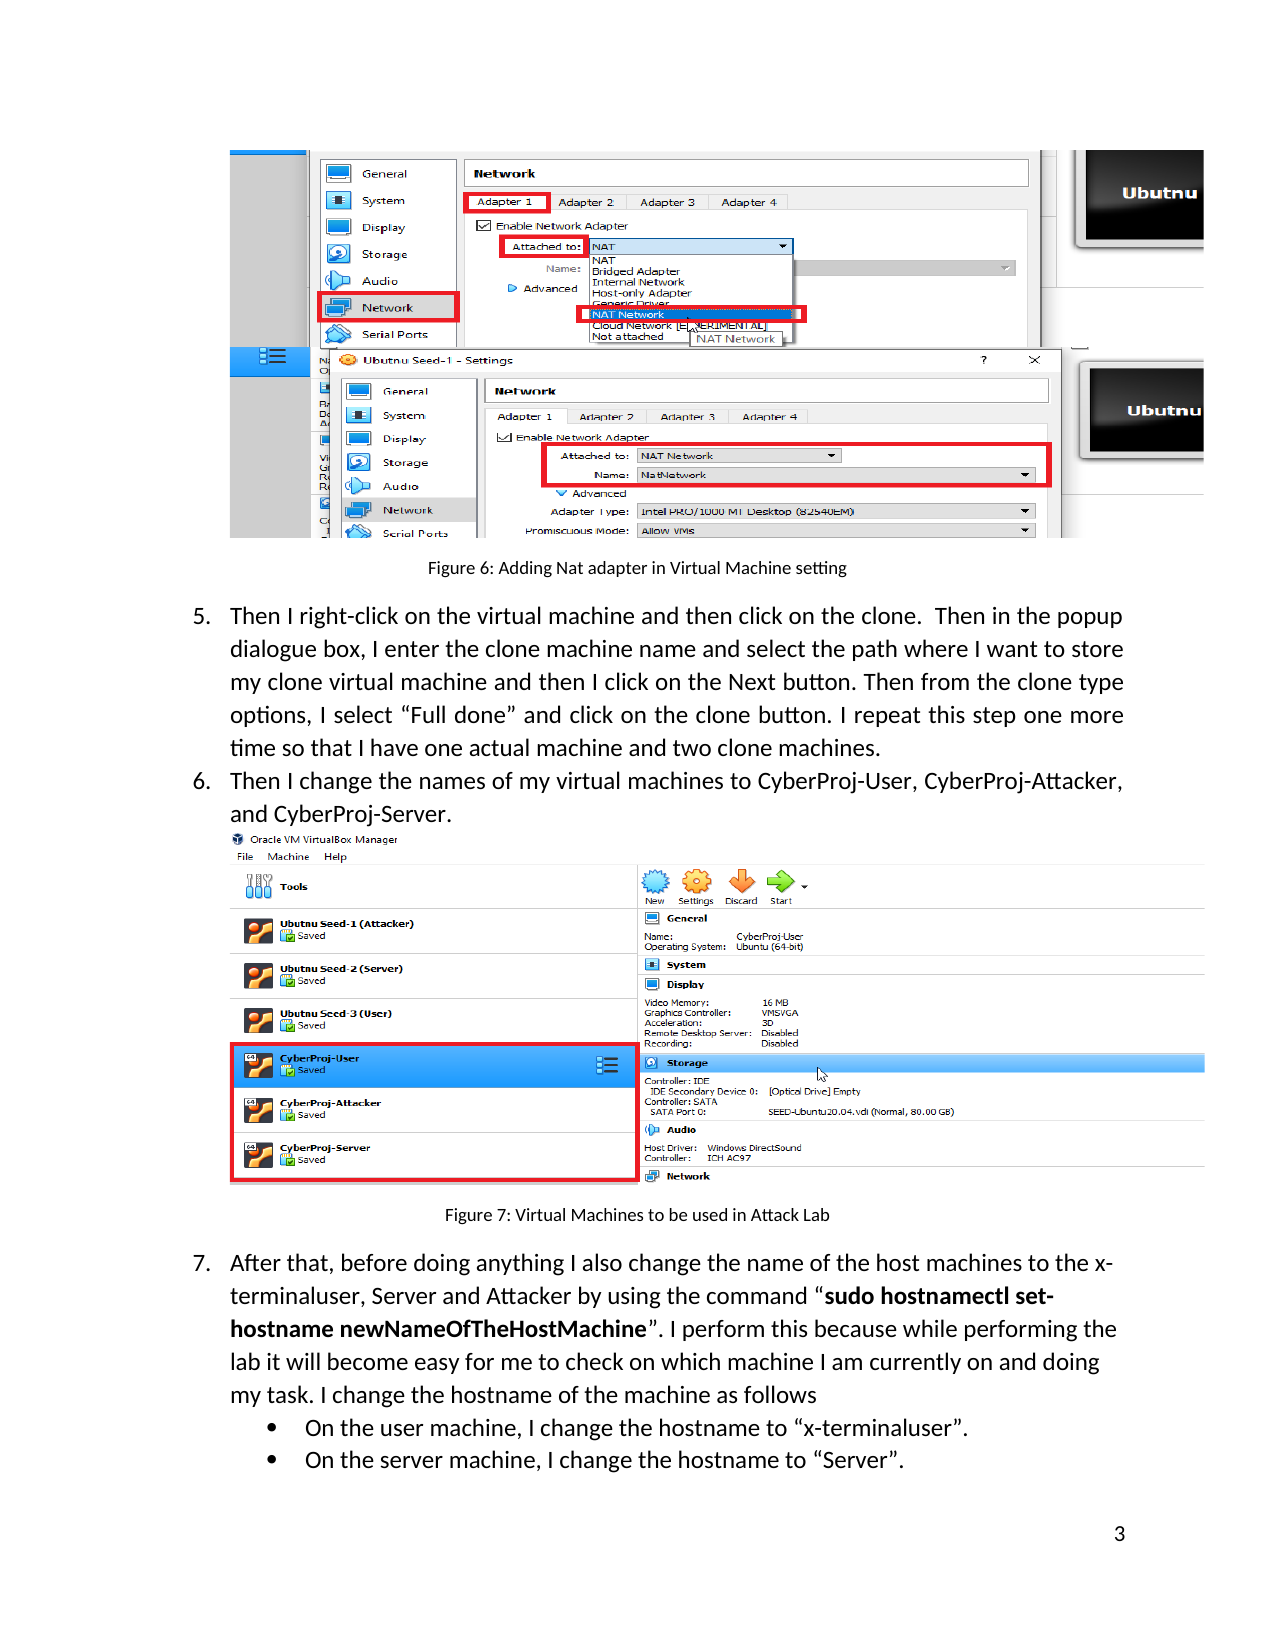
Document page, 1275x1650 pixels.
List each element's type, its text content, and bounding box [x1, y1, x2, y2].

list On the server machine, I change the hostname to “Server”. [267, 1444, 1125, 1475]
text Figure 6: Adding Nat adapter in Virtual Machine setting [150, 557, 1125, 579]
picture [229, 830, 1205, 1185]
list On the user machine, I change the hostname to “x-terminaluser”. [267, 1412, 1125, 1442]
picture [229, 150, 1204, 538]
list Then I change the names of my virtual machines to CyberProj-User, CyberProj-Attacker, and CyberProj-Server. [192, 765, 1125, 828]
list Then I right-click on the virtual machine and then click on the clone. Then in the popup dialogue box, I enter the clone machine name and select the path where I want to store my clone virtual machine and then I click on the Next button. Then from the clone type options, I select “Full done” and click on the clone button. I repeat this step one more time so that I have one actual machine and two clone machines. [192, 600, 1125, 762]
list After that, before doing anything I also change the name of the host machines to the x-terminaluser, Server and Attacker by using the command “sudo hostnamectl set-hostname newNameOfTheHostMachine”. I perform this because while performing the lab it will become easy for me to check on which machine I am currently on and doing my task. I change the hostname of the machine as follows [192, 1247, 1125, 1409]
text Figure 7: Virtual Machines to be used in Attack Lab [150, 1203, 1125, 1226]
